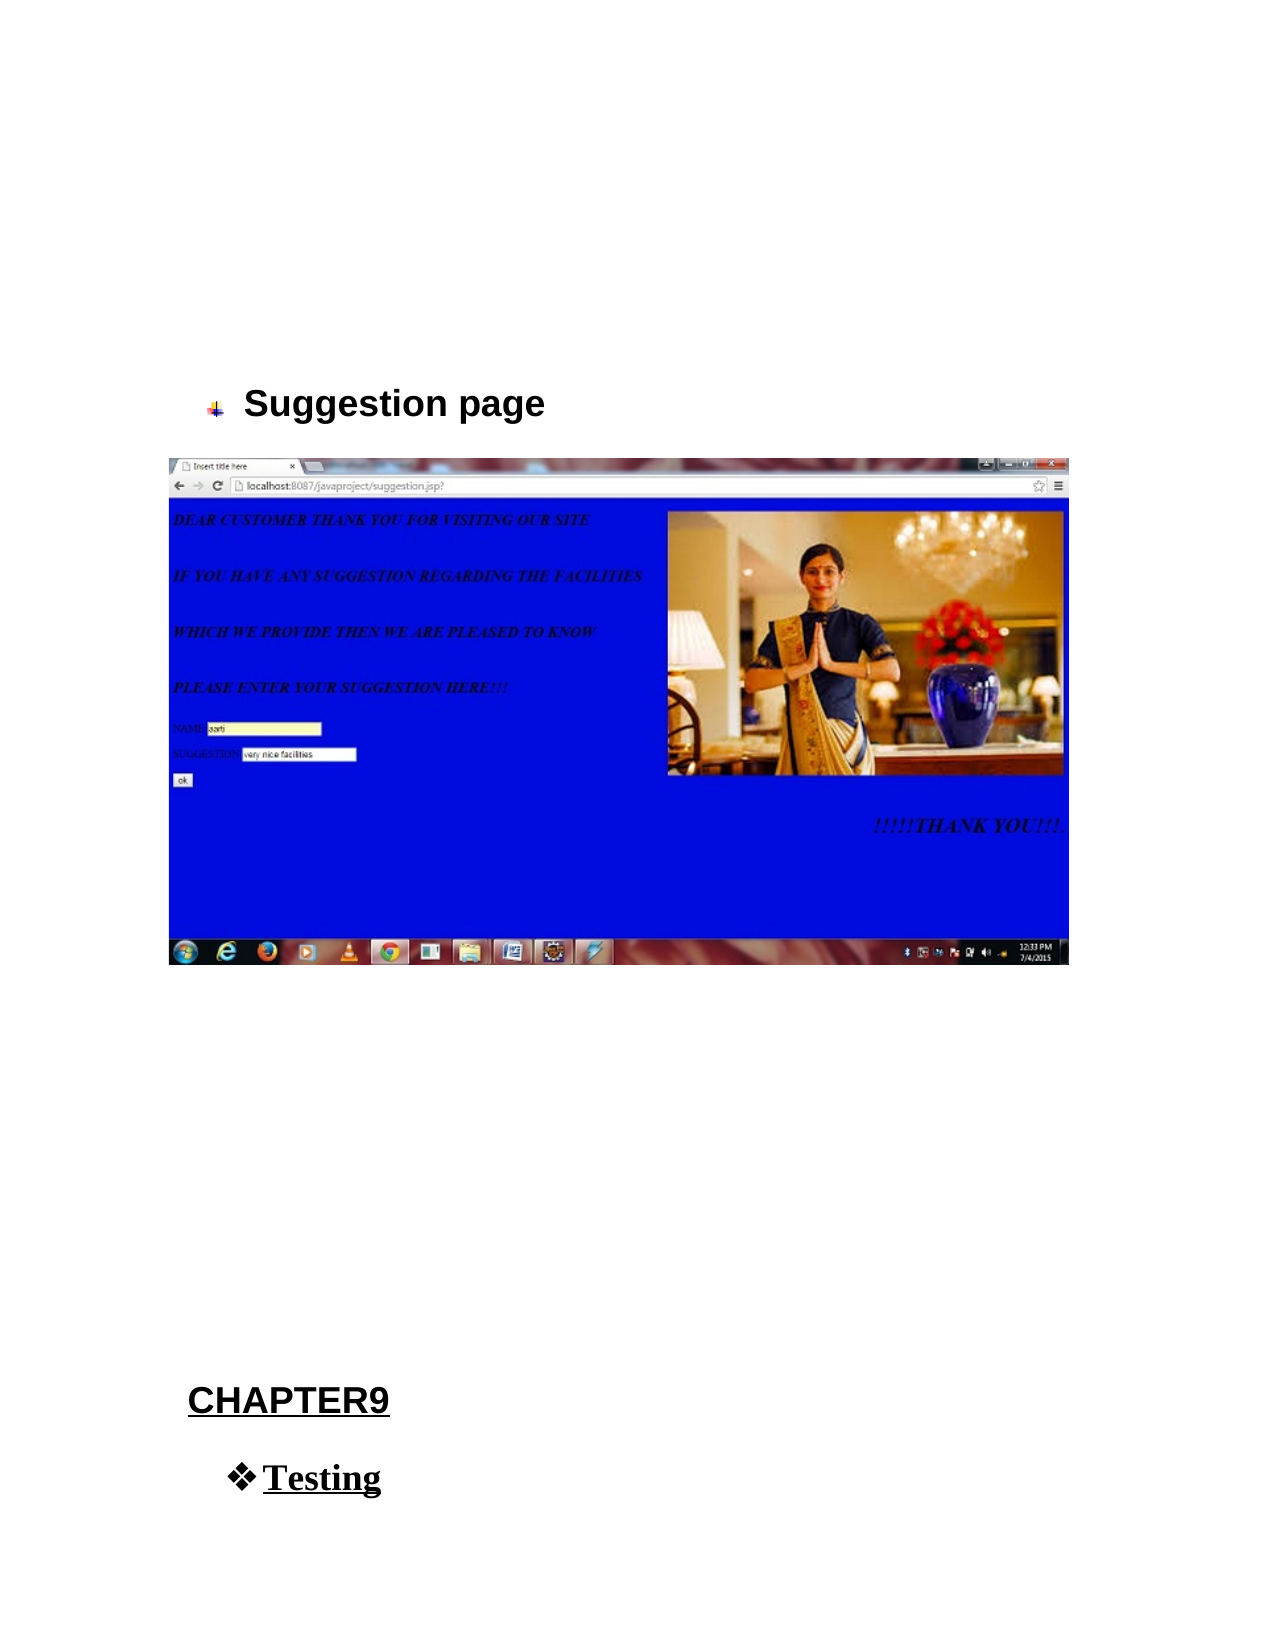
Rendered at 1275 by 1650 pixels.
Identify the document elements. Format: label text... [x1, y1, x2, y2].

list Testing [225, 1455, 1087, 1498]
list Suggestion page [206, 382, 1087, 425]
picture [168, 458, 1069, 965]
text CHAPTER9 [187, 1378, 1087, 1421]
picture [207, 400, 224, 417]
